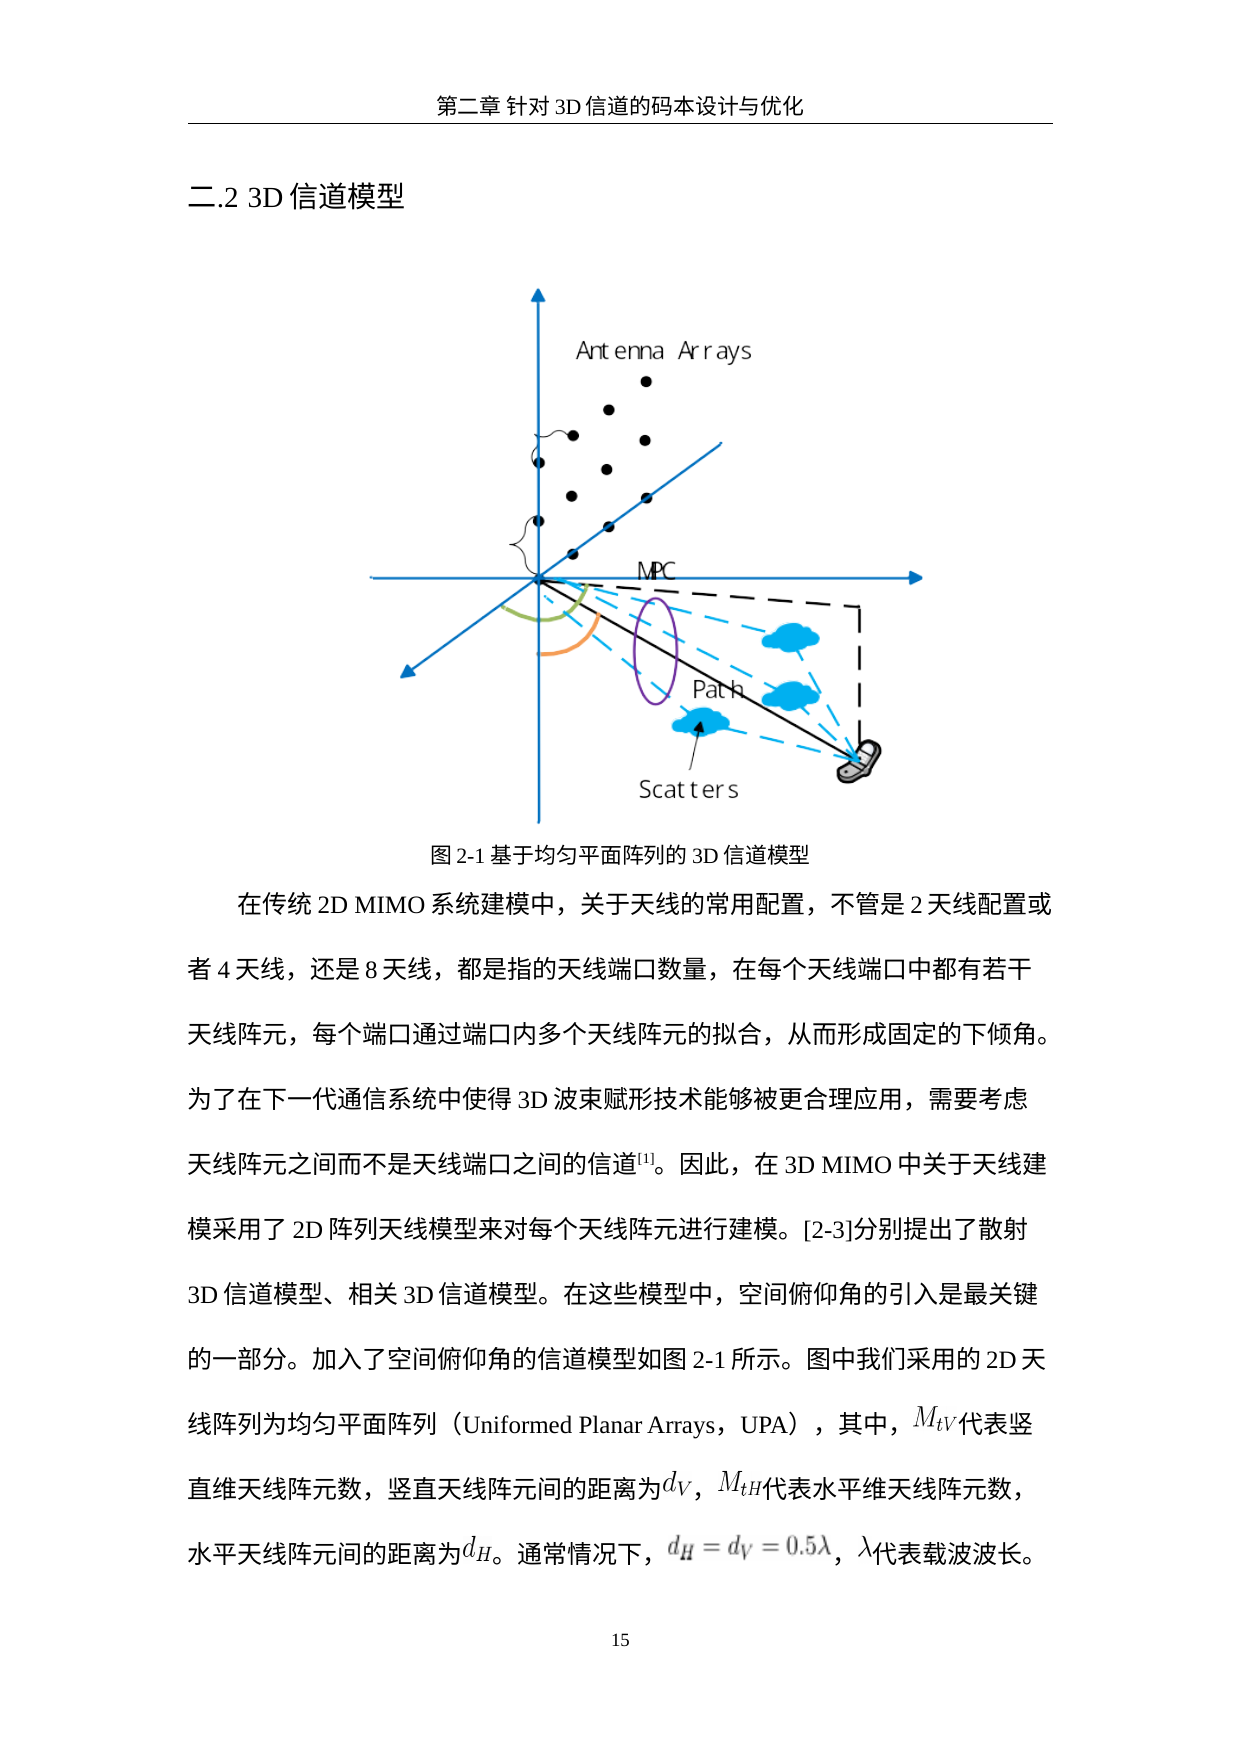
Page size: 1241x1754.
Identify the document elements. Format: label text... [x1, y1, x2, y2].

subtitle 3D信道模型 [187, 162, 1053, 227]
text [187, 870, 1053, 1585]
text 图2-1 基于均匀平面阵列的3D信道模型 [187, 837, 1053, 870]
